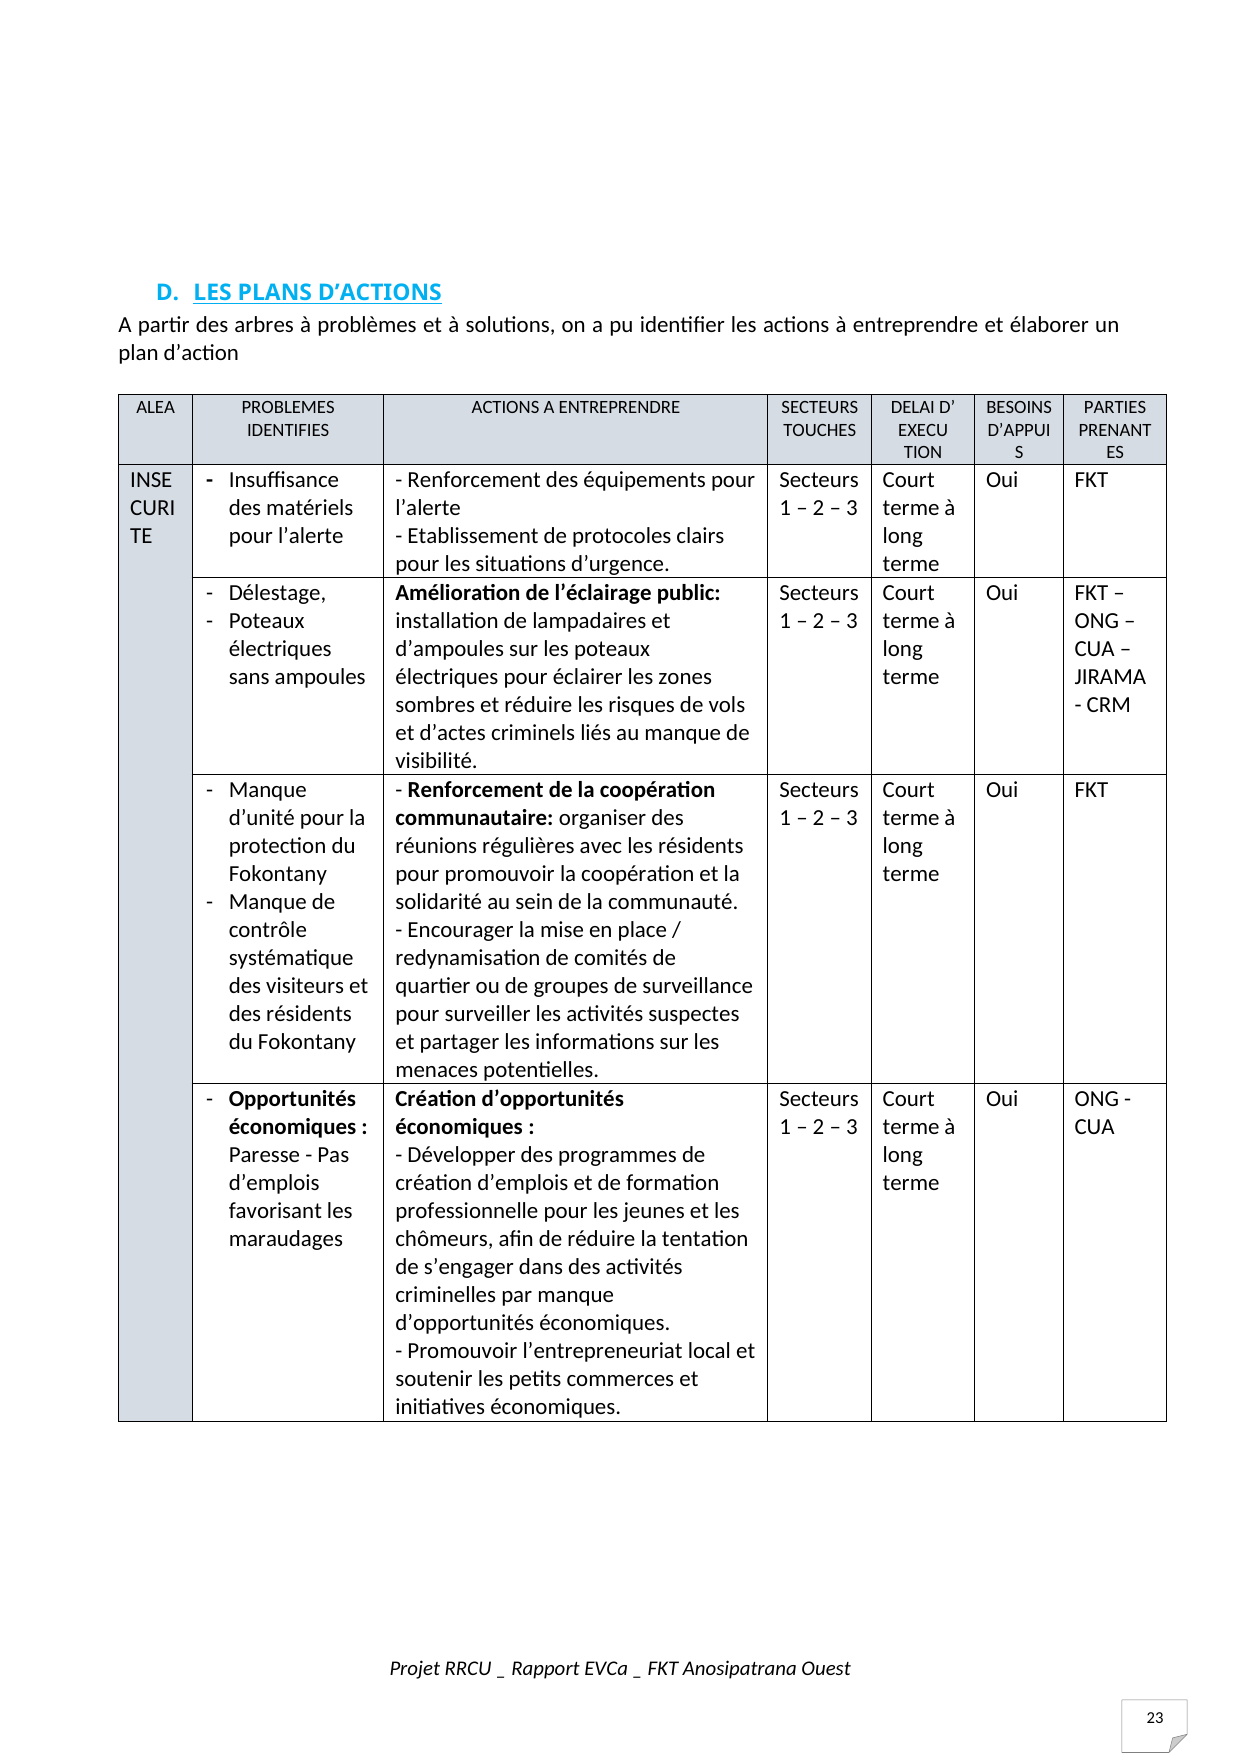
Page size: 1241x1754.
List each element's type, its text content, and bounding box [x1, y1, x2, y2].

table_header ALEA [119, 395, 192, 464]
table_cell Création d’opportunités économiques : - Développer des programmes de création d’emplois et de formation professionnelle pour les jeunes et les chômeurs, afin de réduire la tentation de s’engager dans des activités criminelles par manque d’opportunités économiques. - Promouvoir l’entrepreneuriat local et soutenir les petits commerces et initiatives économiques. [384, 1084, 767, 1421]
table_header SECTEURS TOUCHES [768, 395, 871, 464]
table_cell Oui [975, 578, 1063, 774]
table_header PROBLEMES IDENTIFIES [193, 395, 383, 464]
table_cell Délestage, Poteaux électriques sans ampoules [193, 578, 383, 774]
table_cell INSE CURITE [119, 465, 192, 1421]
table_cell Opportunités économiques : Paresse - Pas d’emplois favorisant les maraudages [193, 1084, 383, 1421]
table_header ACTIONS A ENTREPRENDRE [384, 395, 767, 464]
table_cell Court terme à long terme [872, 465, 974, 577]
table_cell Manque d’unité pour la protection du Fokontany Manque de contrôle systématique des visiteurs et des résidents du Fokontany [193, 775, 383, 1083]
text A partir des arbres à problèmes et à solutions, on a pu identifier les actions à entreprendre et élaborer un plan d’action [118, 310, 1122, 366]
table_cell - Renforcement de la coopération communautaire: organiser des réunions régulières avec les résidents pour promouvoir la coopération et la solidarité au sein de la communauté. - Encourager la mise en place / redynamisation de comités de quartier ou de groupes de surveillance pour surveiller les activités suspectes et partager les informations sur les menaces potentielles. [384, 775, 767, 1083]
subtitle LES PLANS D’ACTIONS [156, 276, 1122, 307]
table_cell Oui [975, 1084, 1063, 1421]
table_cell Insuffisance des matériels pour l’alerte [193, 465, 383, 577]
table_cell FKT [1064, 465, 1166, 577]
table_cell ONG - CUA [1064, 1084, 1166, 1421]
table_cell Amélioration de l’éclairage public: installation de lampadaires et d’ampoules sur les poteaux électriques pour éclairer les zones sombres et réduire les risques de vols et d’actes criminels liés au manque de visibilité. [384, 578, 767, 774]
table_cell Secteurs 1 – 2 – 3 [768, 1084, 871, 1421]
table_cell FKT – ONG – CUA – JIRAMA - CRM [1064, 578, 1166, 774]
table_cell Secteurs 1 – 2 – 3 [768, 775, 871, 1083]
table_cell Oui [975, 465, 1063, 577]
table_cell Court terme à long terme [872, 578, 974, 774]
table_cell Court terme à long terme [872, 775, 974, 1083]
table_cell - Renforcement des équipements pour l’alerte - Etablissement de protocoles clairs pour les situations d’urgence. [384, 465, 767, 577]
table_cell FKT [1064, 775, 1166, 1083]
table_header BESOINS D’APPUIS [975, 395, 1063, 464]
table_cell Secteurs 1 – 2 – 3 [768, 578, 871, 774]
table_header PARTIES PRENANTES [1064, 395, 1166, 464]
table_cell Court terme à long terme [872, 1084, 974, 1421]
table_cell Secteurs 1 – 2 – 3 [768, 465, 871, 577]
table_header DELAI D’ EXECU TION [872, 395, 974, 464]
table_cell Oui [975, 775, 1063, 1083]
